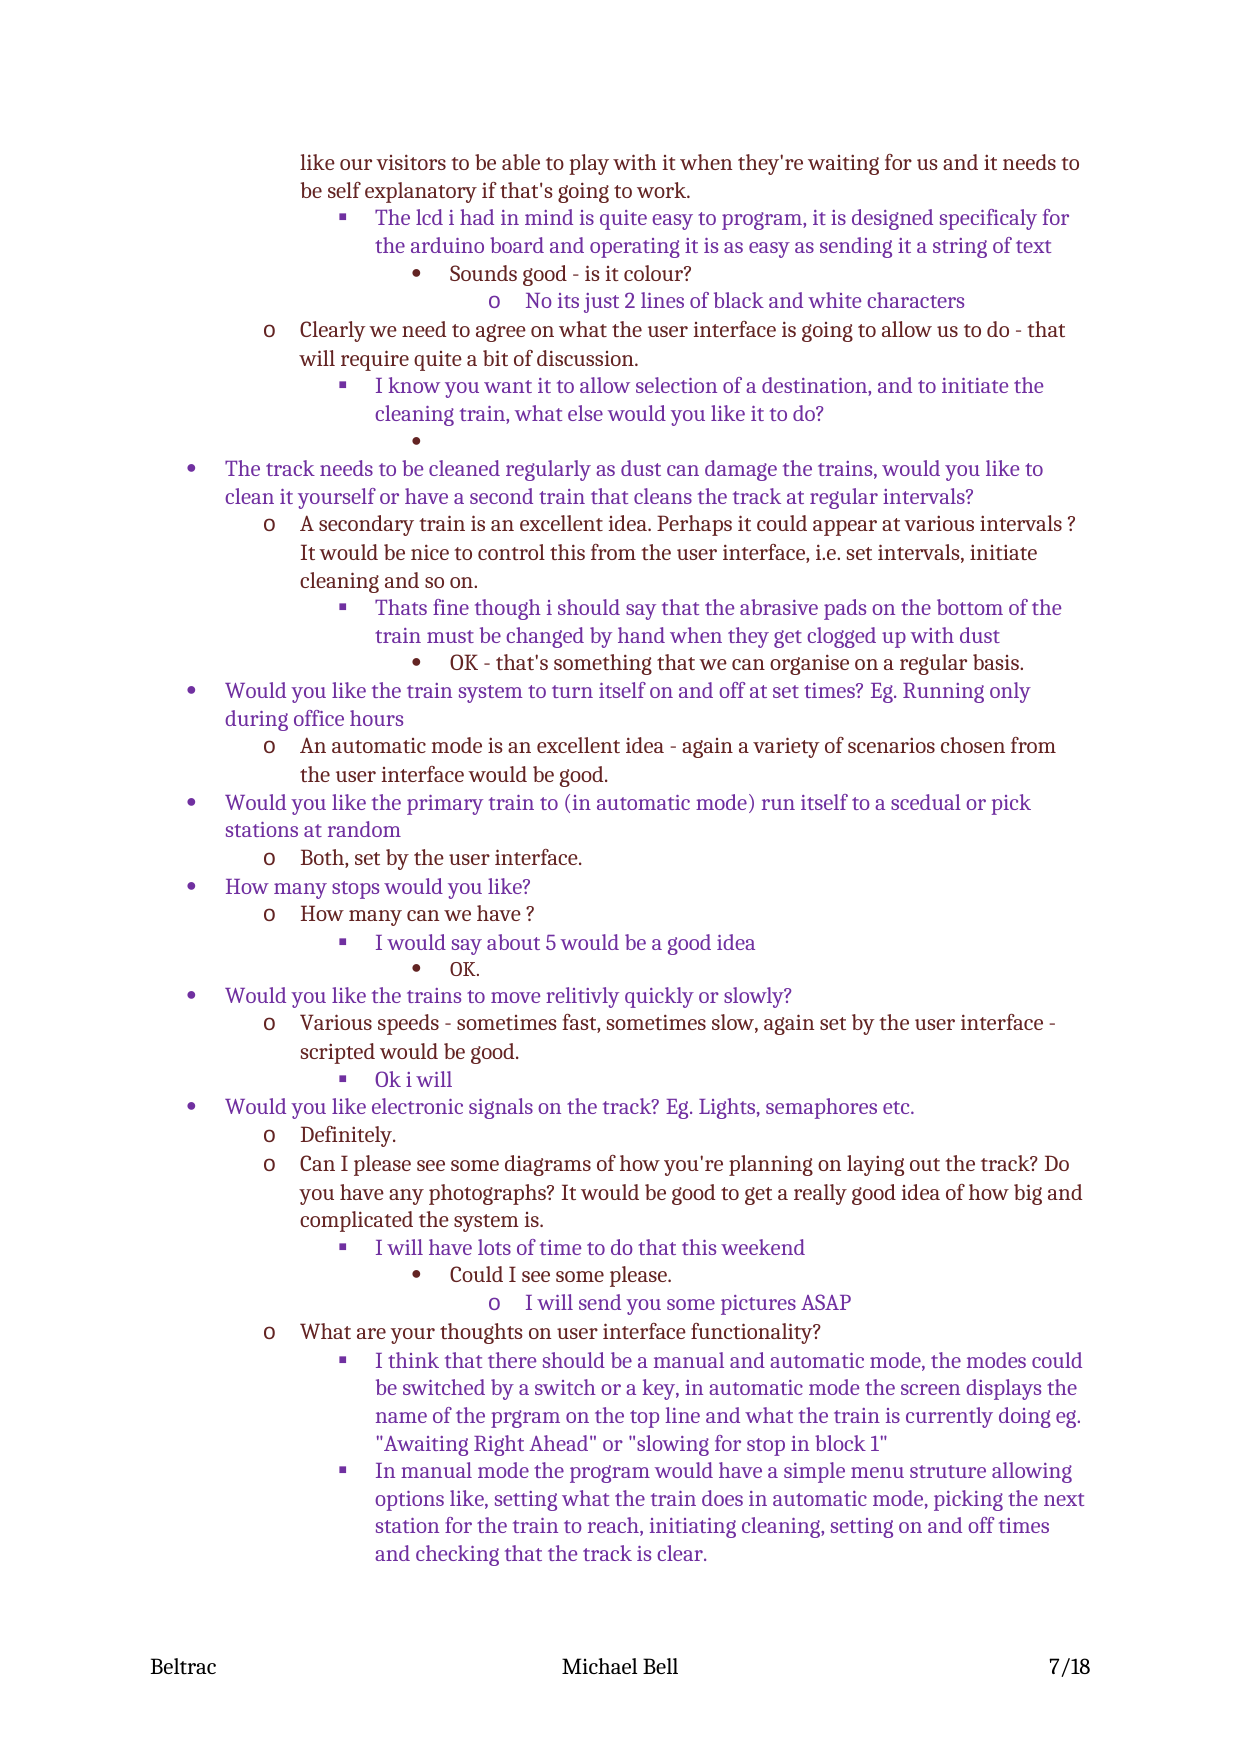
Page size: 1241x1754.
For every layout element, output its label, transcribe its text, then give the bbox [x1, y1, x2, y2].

list The track needs to be cleaned regularly as dust can damage the trains, would you like to clean it yourself or have a second train that cleans the track at regular intervals? [187, 456, 1090, 510]
list Would you like the primary train to (in automatic mode) run itself to a scedual or pick stations at random [187, 789, 1090, 843]
list Would you like electronic signals on the track? Eg. Lights, semaphores etc. [187, 1094, 1090, 1121]
list How many can we have ? [262, 901, 1090, 928]
list How many stops would you like? [187, 873, 1090, 900]
list Ok i will [337, 1067, 1090, 1093]
list I think that there should be a manual and automatic mode, the modes could be switched by a switch or a key, in automatic mode the screen displays the name of the prgram on the top line and what the train is currently doing eg. "Awaiting Right Ahead" or "slowing for stop in block 1" [337, 1347, 1090, 1457]
list Both, set by the user interface. [262, 844, 1090, 872]
list Would you like the train system to turn itself on and off at set times? Eg. Running only during office hours [187, 678, 1090, 732]
list Clearly we need to agree on what the user interface is going to allow us to do - that will require quite a bit of discussion. [262, 317, 1090, 372]
list Thats fine though i should say that the abrasive pads on the bottom of the train must be changed by hand when they get clogged up with dust [337, 595, 1090, 649]
list Would you like the trains to move relitivly quickly or slowly? [187, 983, 1090, 1009]
list Could I see some please. [412, 1262, 1090, 1288]
list In manual mode the program would have a simple menu struture allowing options like, setting what the train does in automatic mode, picking the next station for the train to reach, initiating cleaning, setting on and off times and checking that the track is clear. [337, 1458, 1090, 1567]
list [262, 150, 1090, 204]
list I know you want it to allow selection of a destination, and to initiate the cleaning train, what else would you like it to do? [337, 373, 1090, 427]
list No its just 2 lines of black and white characters [487, 288, 1090, 316]
list The lcd i had in mind is quite easy to program, it is designed specificaly for the arduino board and operating it is as easy as sending it a string of text [337, 205, 1090, 259]
list I would say about 5 would be a good idea [337, 930, 1090, 956]
list A secondary train is an excellent idea. Perhaps it could appear at various intervals ? It would be nice to control this from the user interface, i.e. set intervals, initiate cleaning and so on. [262, 511, 1090, 594]
list I will have lots of time to do that this weekend [337, 1234, 1090, 1261]
list What are your thoughts on user interface functionality? [262, 1319, 1090, 1346]
list I will send you some pictures ASAP [487, 1290, 1090, 1317]
list OK. [412, 957, 1090, 981]
list Sounds good - is it colour? [412, 260, 1090, 287]
list OK - that's something that we can organise on a regular basis. [412, 650, 1090, 677]
list Definitely. [262, 1122, 1090, 1149]
list Can I please see some diagrams of how you're planning on laying out the track? Do you have any photographs? It would be good to get a really good idea of how big and complicated the system is. [262, 1151, 1090, 1233]
list Various speeds - sometimes fast, sometimes slow, again set by the user interface - scripted would be good. [262, 1010, 1090, 1065]
list An automatic mode is an excellent idea - again a variety of scenarios chosen from the user interface would be good. [262, 733, 1090, 788]
